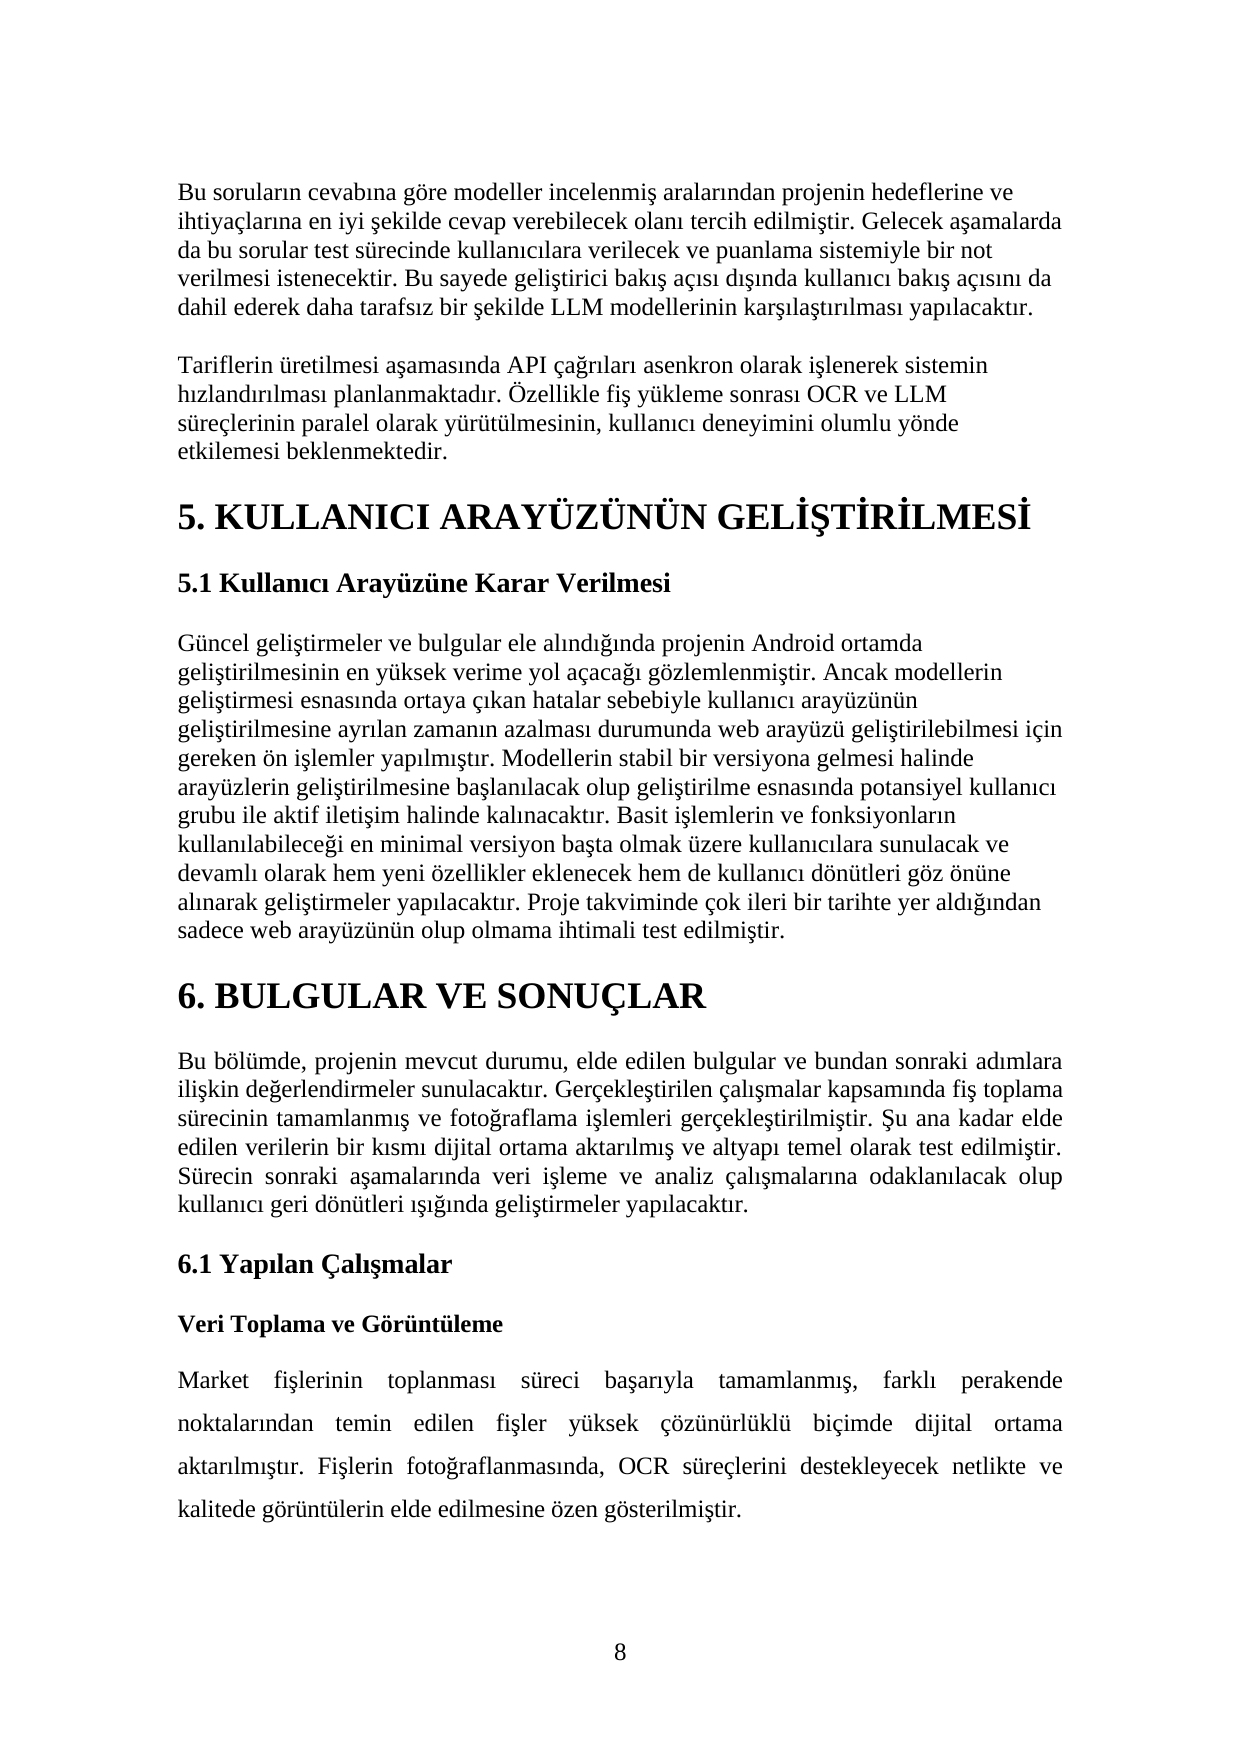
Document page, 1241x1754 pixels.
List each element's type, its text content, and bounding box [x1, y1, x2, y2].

text 5.1 Kullanıcı Arayüzüne Karar Verilmesi [177, 682, 1063, 715]
text Bu bölümde, projenin mevcut durumu, elde edilen bulgular ve bundan sonraki adımlara ilişkin değerlendirmeler sunulacaktır. Gerçekleştirilen çalışmalar kapsamında fiş toplama sürecinin tamamlanmış ve fotoğraflama işlemleri gerçekleştirilmiştir. Şu ana kadar elde edilen verilerin bir kısmı dijital ortama aktarılmış ve altyapı temel olarak test edilmiştir. Sürecin sonraki aşamalarında veri işleme ve analiz çalışmalarına odaklanılacak olup kullanıcı geri dönütleri ışığında geliştirmeler yapılacaktır. [177, 1162, 1063, 1334]
text Veri Toplama ve Görüntüleme [177, 1425, 1063, 1454]
text 5. KULLANICI ARAYÜZÜNÜN GELİŞTİRİLMESİ [177, 610, 1063, 653]
list Tarifte verilen adımları takip etmek kolay mı, [215, 177, 1063, 206]
text 6. BULGULAR VE SONUÇLAR [177, 1089, 1063, 1132]
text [177, 1481, 1063, 1552]
text 6.1 Yapılan Çalışmalar [177, 1363, 1063, 1396]
text Tariflerin üretilmesi aşamasında API çağrıları asenkron olarak işlenerek sistemin hızlandırılması planlanmaktadır. Özellikle fiş yükleme sonrası OCR ve LLM süreçlerinin paralel olarak yürütülmesinin, kullanıcı deneyimini olumlu yönde etkilemesi beklenmektedir. [177, 466, 1063, 581]
text Güncel geliştirmeler ve bulgular ele alındığında projenin Android ortamda geliştirilmesinin en yüksek verime yol açacağı gözlemlenmiştir. Ancak modellerin geliştirmesi esnasında ortaya çıkan hatalar sebebiyle kullanıcı arayüzünün geliştirilmesine ayrılan zamanın azalması durumunda web arayüzü geliştirilebilmesi için gereken ön işlemler yapılmıştır. Modellerin stabil bir versiyona gelmesi halinde arayüzlerin geliştirilmesine başlanılacak olup geliştirilme esnasında potansiyel kullanıcı grubu ile aktif iletişim halinde kalınacaktır. Basit işlemlerin ve fonksiyonların kullanılabileceği en minimal versiyon başta olmak üzere kullanıcılara sunulacak ve devamlı olarak hem yeni özellikler eklenecek hem de kullanıcı dönütleri göz önüne alınarak geliştirmeler yapılacaktır. Proje takviminde çok ileri bir tarihte yer aldığından sadece web arayüzünün olup olmama ihtimali test edilmiştir. [177, 744, 1063, 1060]
list Verilen tarifler var olan tarifler mi, [215, 235, 1063, 264]
text Bu soruların cevabına göre modeller incelenmiş aralarından projenin hedeflerine ve ihtiyaçlarına en iyi şekilde cevap verebilecek olanı tercih edilmiştir. Gelecek aşamalarda da bu sorular test sürecinde kullanıcılara verilecek ve puanlama sistemiyle bir not verilmesi istenecektir. Bu sayede geliştirici bakış açısı dışında kullanıcı bakış açısını da dahil ederek daha tarafsız bir şekilde LLM modellerinin karşılaştırılması yapılacaktır. [177, 293, 1063, 437]
